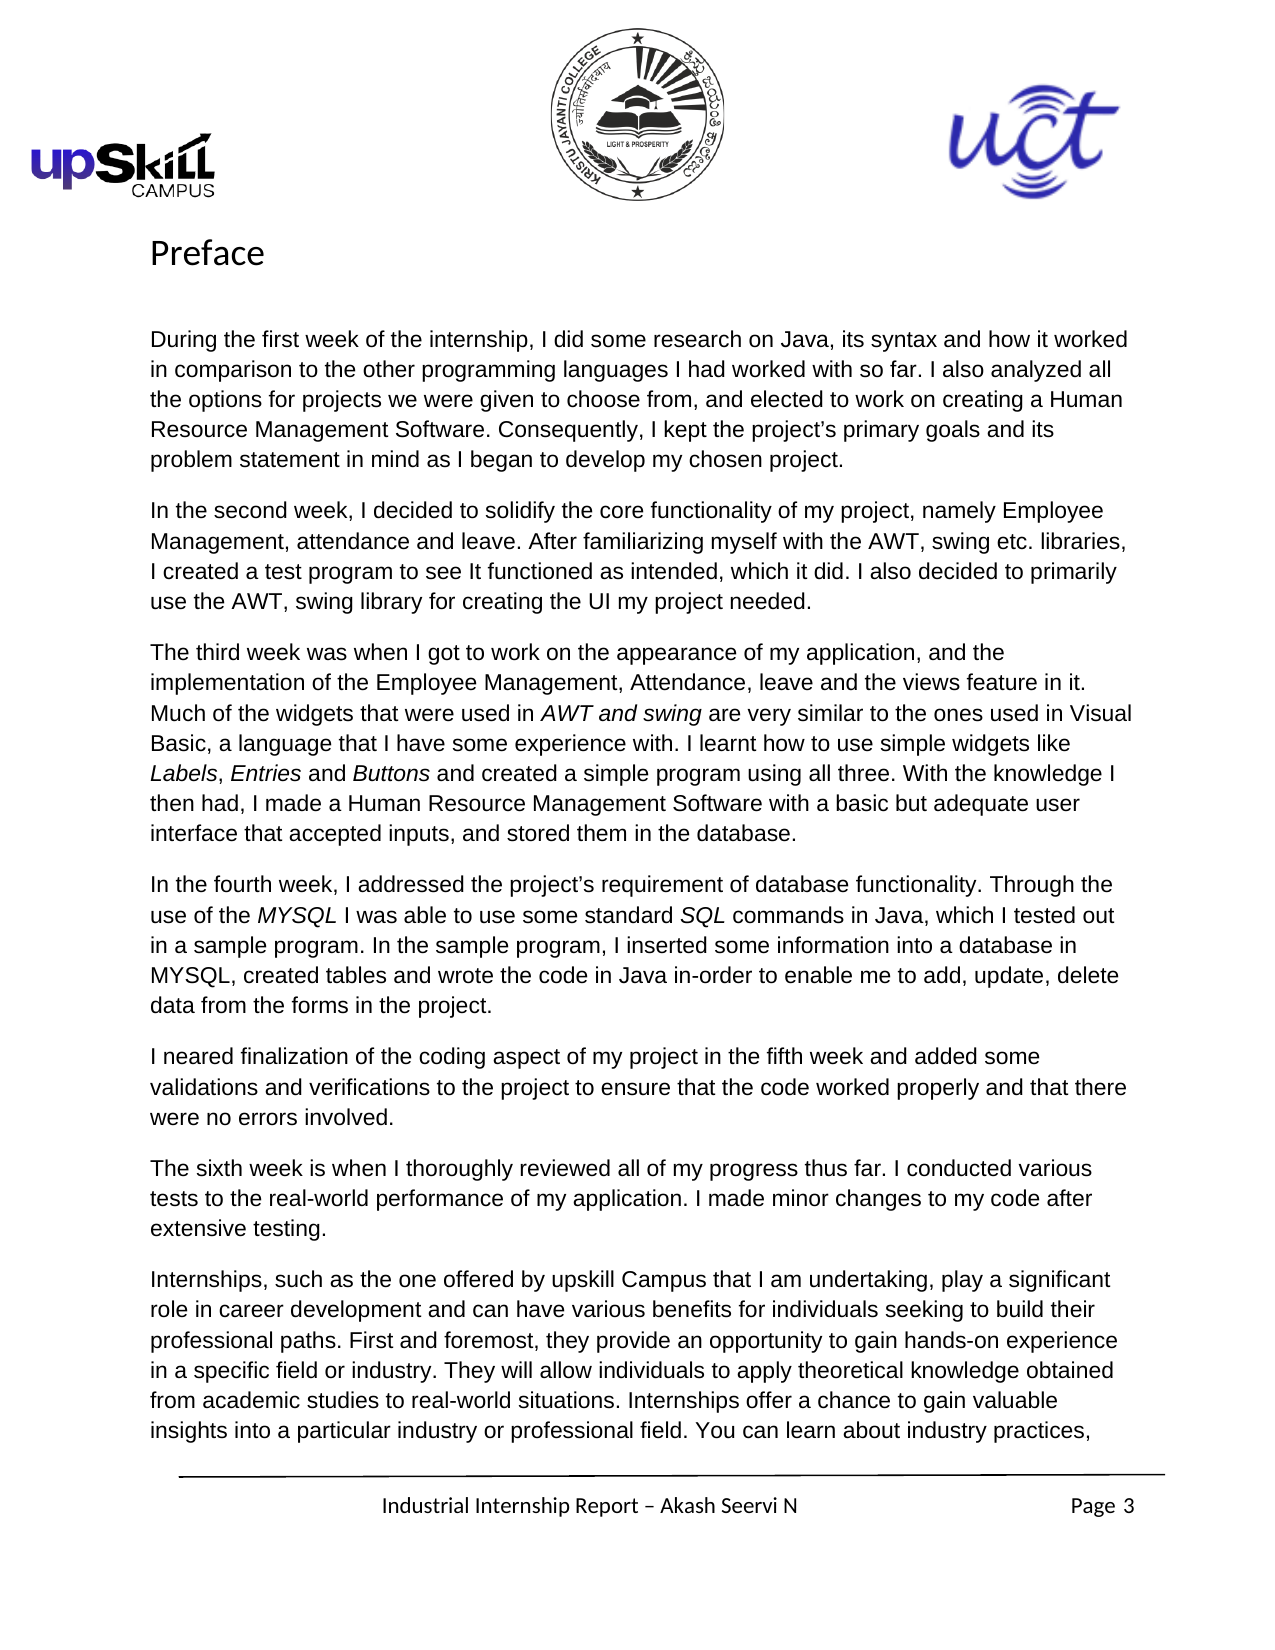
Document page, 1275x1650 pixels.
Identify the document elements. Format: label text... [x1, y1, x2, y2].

picture [550, 28, 725, 201]
text The sixth week is when I thoroughly reviewed all of my progress thus far. I conducted various tests to the real-world performance of my application. I made minor changes to my code after extensive testing. [150, 1155, 1134, 1242]
text During the first week of the internship, I did some research on Java, its syntax and how it worked in comparison to the other programming languages I had worked with so far. I also analyzed all the options for projects we were given to choose from, and elected to work on creating a Human Resource Management Software. Consequently, I kept the project’s primary goals and its problem statement in mind as I began to develop my chosen project. [150, 326, 1134, 473]
text The third week was when I got to work on the appearance of my application, and the implementation of the Employee Management, Attendance, leave and the views feature in it. Much of the widgets that were used in AWT and swing are very similar to the ones used in Visual Basic, a language that I have some experience with. I learnt how to use simple widgets like Labels, Entries and Buttons and created a simple program using all three. With the knowledge I then had, I made a Human Resource Management Software with a basic but adequate user interface that accepted inputs, and stored them in the database. [150, 639, 1134, 847]
picture [0, 120, 246, 201]
text In the fourth week, I addressed the project’s requirement of database functionality. Through the use of the MYSQL I was able to use some standard SQL commands in Java, which I tested out in a sample program. In the sample program, I inserted some information into a database in MYSQL, created tables and wrote the code in Java in-order to enable me to add, update, delete data from the forms in the project. [150, 871, 1134, 1019]
text Preface [150, 228, 1134, 274]
text I neared finalization of the coding aspect of my project in the fifth week and added some validations and verifications to the project to ensure that the code worked properly and that there were no errors involved. [150, 1043, 1134, 1130]
text In the second week, I decided to solidify the core functionality of my project, namely Employee Management, attendance and leave. After familiarizing myself with the AWT, swing etc. libraries, I created a test program to see It functioned as intended, which it did. I also decided to primarily use the AWT, swing library for creating the UI my project needed. [150, 497, 1134, 614]
picture [946, 75, 1125, 201]
